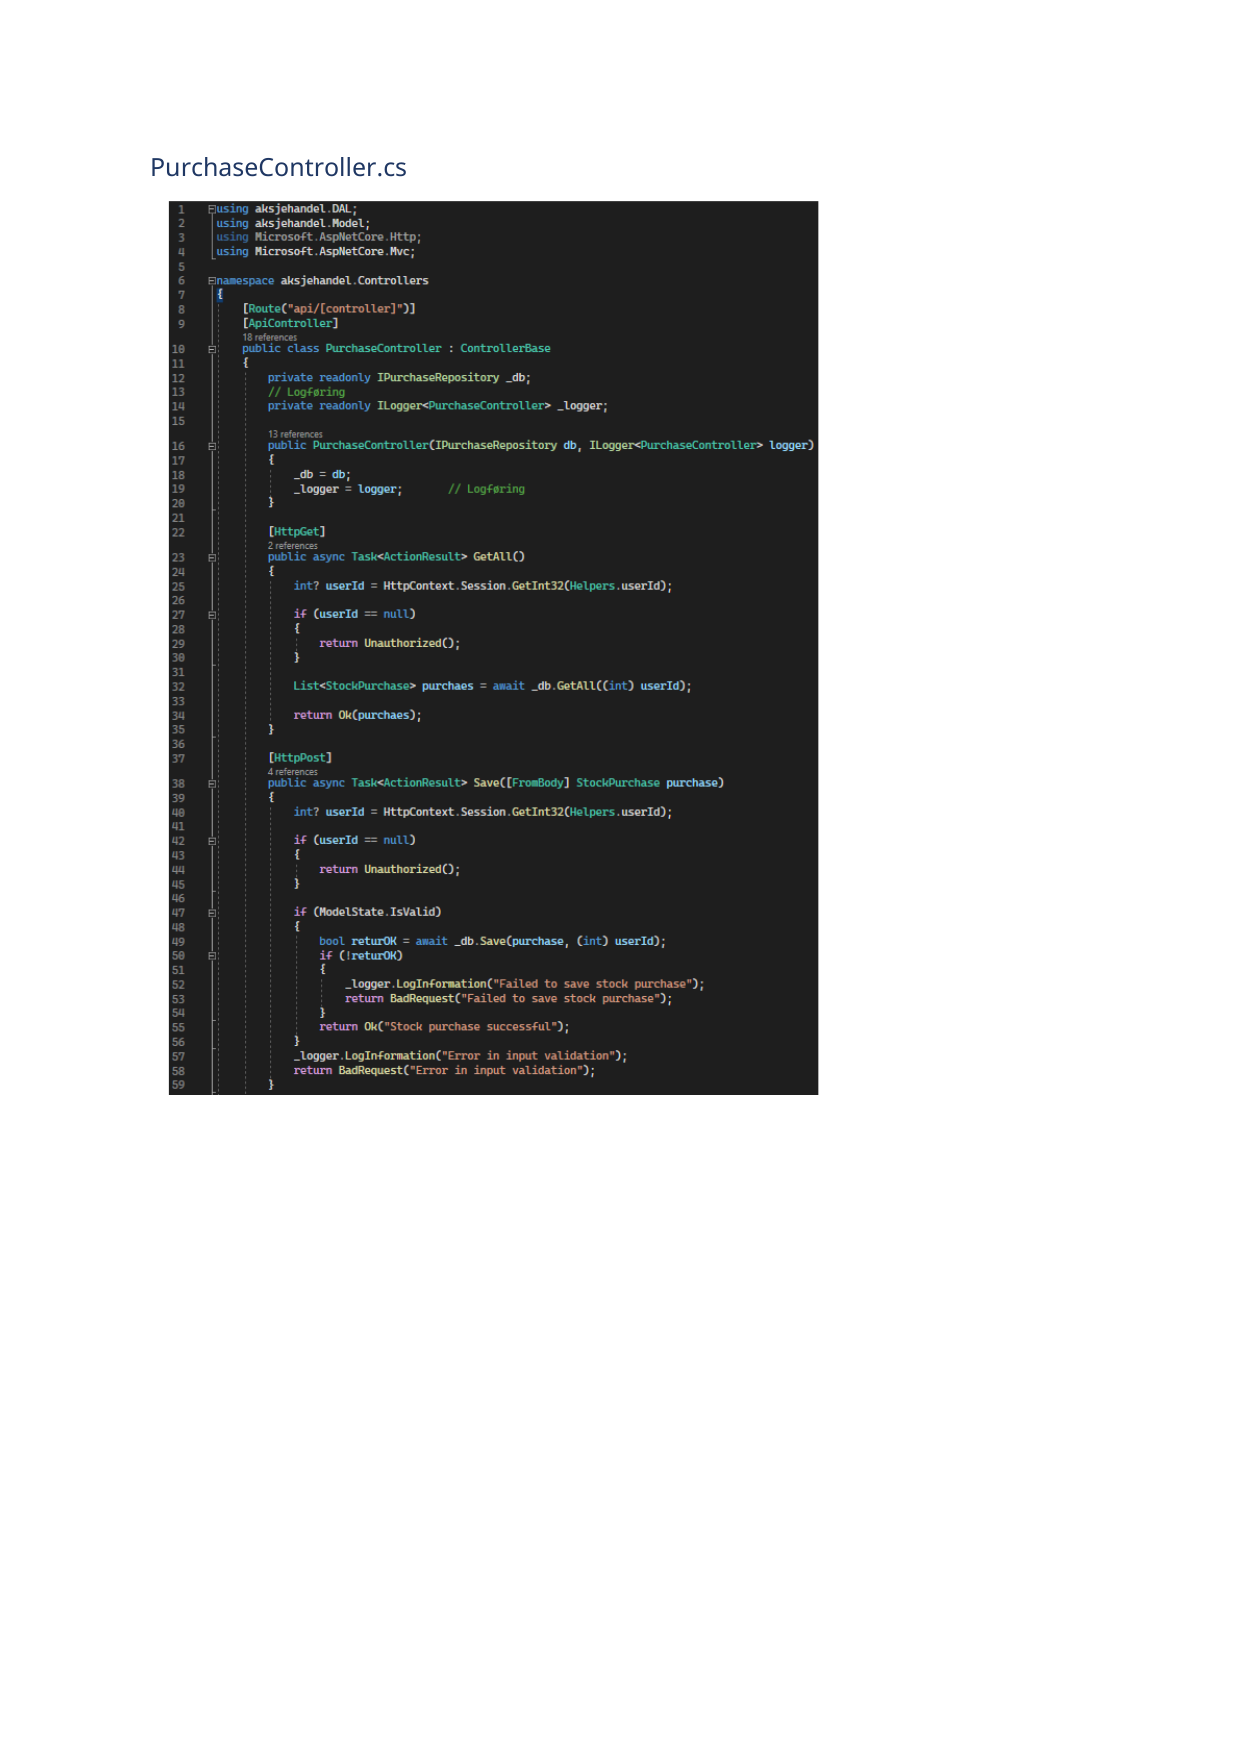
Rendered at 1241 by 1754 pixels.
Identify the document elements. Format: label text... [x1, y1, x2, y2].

subtitle PurchaseController.cs [150, 150, 1090, 184]
